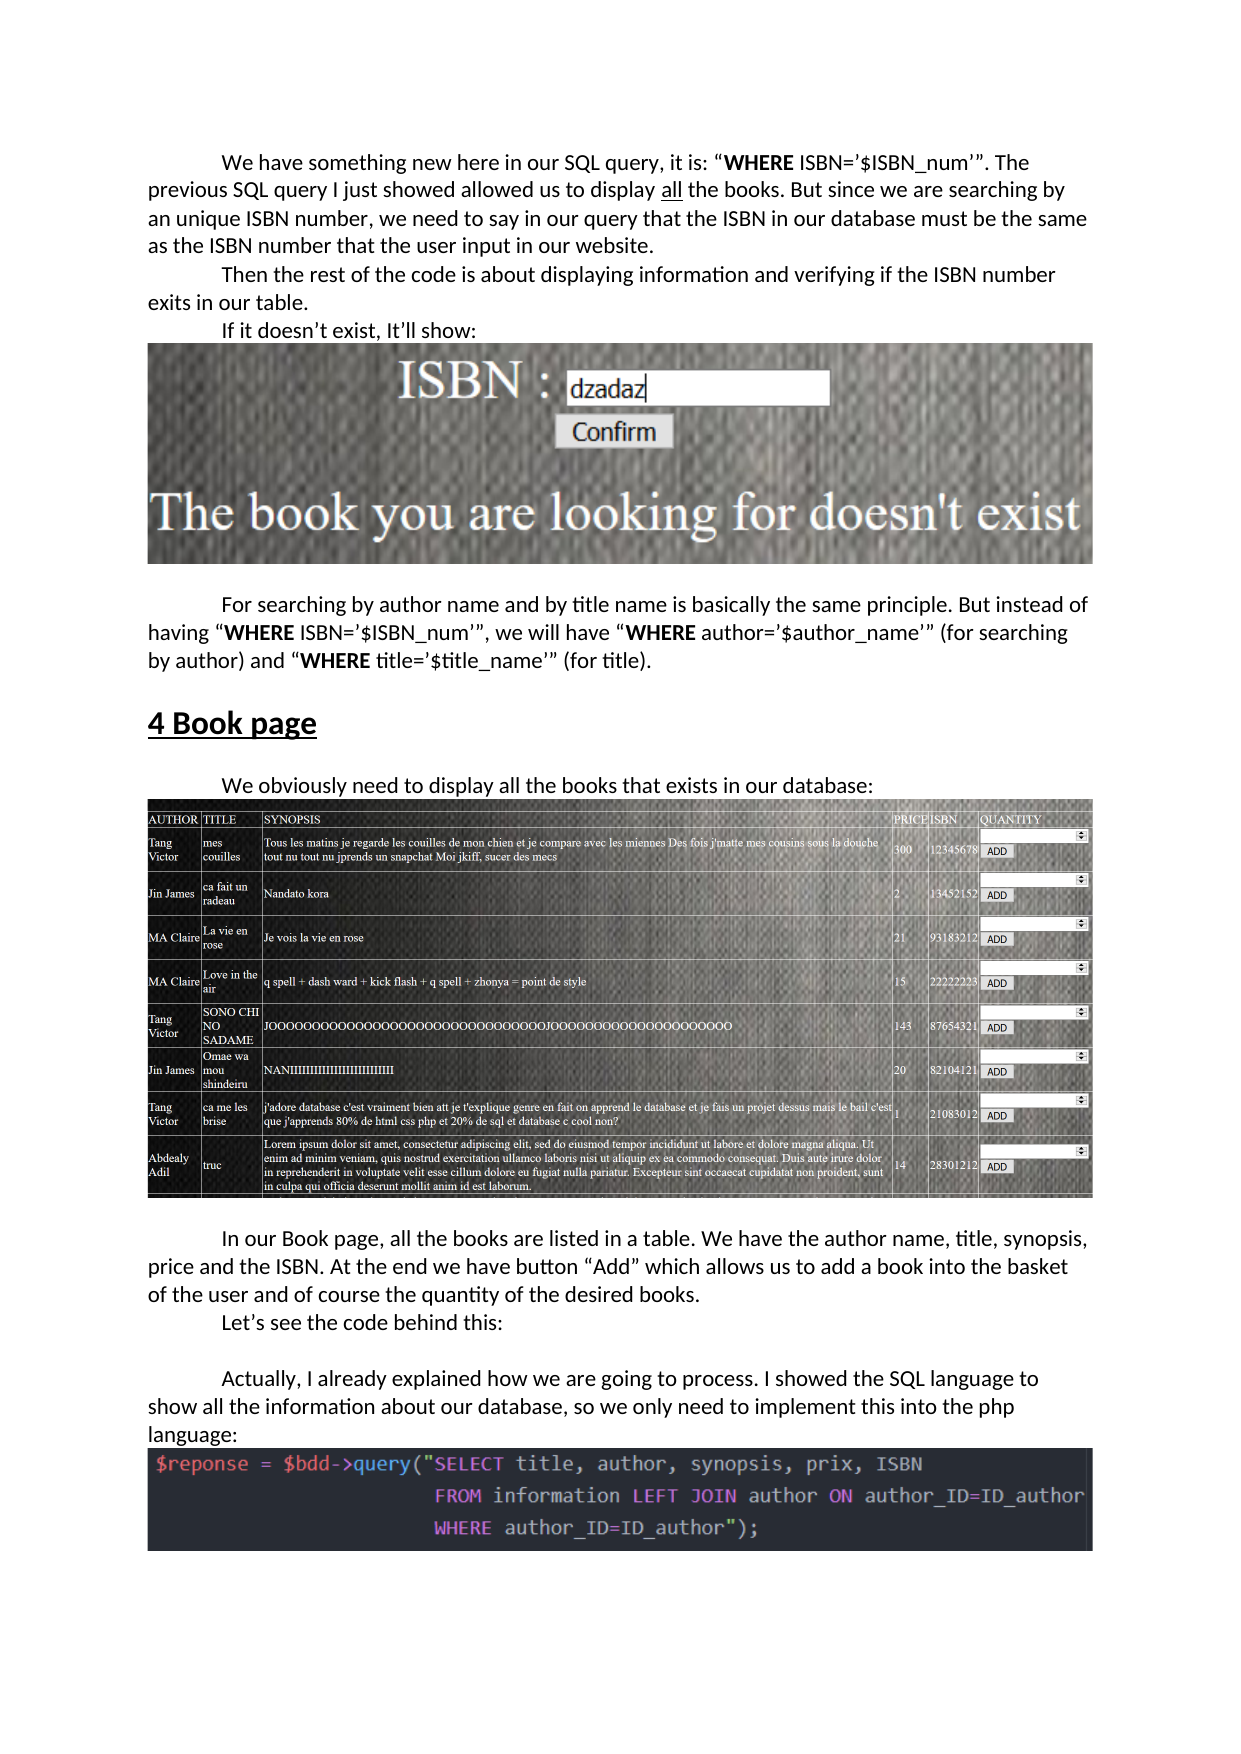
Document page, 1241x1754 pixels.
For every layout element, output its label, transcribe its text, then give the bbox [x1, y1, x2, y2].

text Then the rest of the code is about displaying information and verifying if the ISBN number exits in our table. [148, 260, 1093, 316]
text 4 Book page [148, 702, 1093, 743]
text We have something new here in our SQL query, it is: “WHERE ISBN=’$ISBN_num’”. The previous SQL query I just showed allowed us to display all the books. But since we are searching by an unique ISBN number, we need to say in our query that the ISBN in our database must be the same as the ISBN number that the user input in our website. [148, 148, 1093, 260]
picture [147, 1448, 1093, 1551]
text Let’s see the code behind this: [148, 1308, 1093, 1336]
text We obviously need to display all the books that exists in our database: [148, 771, 1093, 799]
picture [147, 343, 1093, 564]
text If it doesn’t exist, It’ll show: [148, 316, 1093, 343]
text Actually, I already explained how we are going to process. I showed the SQL language to show all the information about our database, so we only need to implement this into the php language: [148, 1364, 1093, 1448]
text For searching by author name and by title name is basically the same principle. But instead of having “WHERE ISBN=’$ISBN_num’”, we will have “WHERE author=’$author_name’” (for searching by author) and “WHERE title=’$title_name’” (for title). [148, 590, 1093, 674]
text In our Book page, all the books are listed in a table. We have the author name, title, synopsis, price and the ISBN. At the end we have button “Add” which allows us to add a book into the basket of the user and of course the quantity of the desired books. [148, 1224, 1093, 1308]
picture [147, 799, 1093, 1198]
